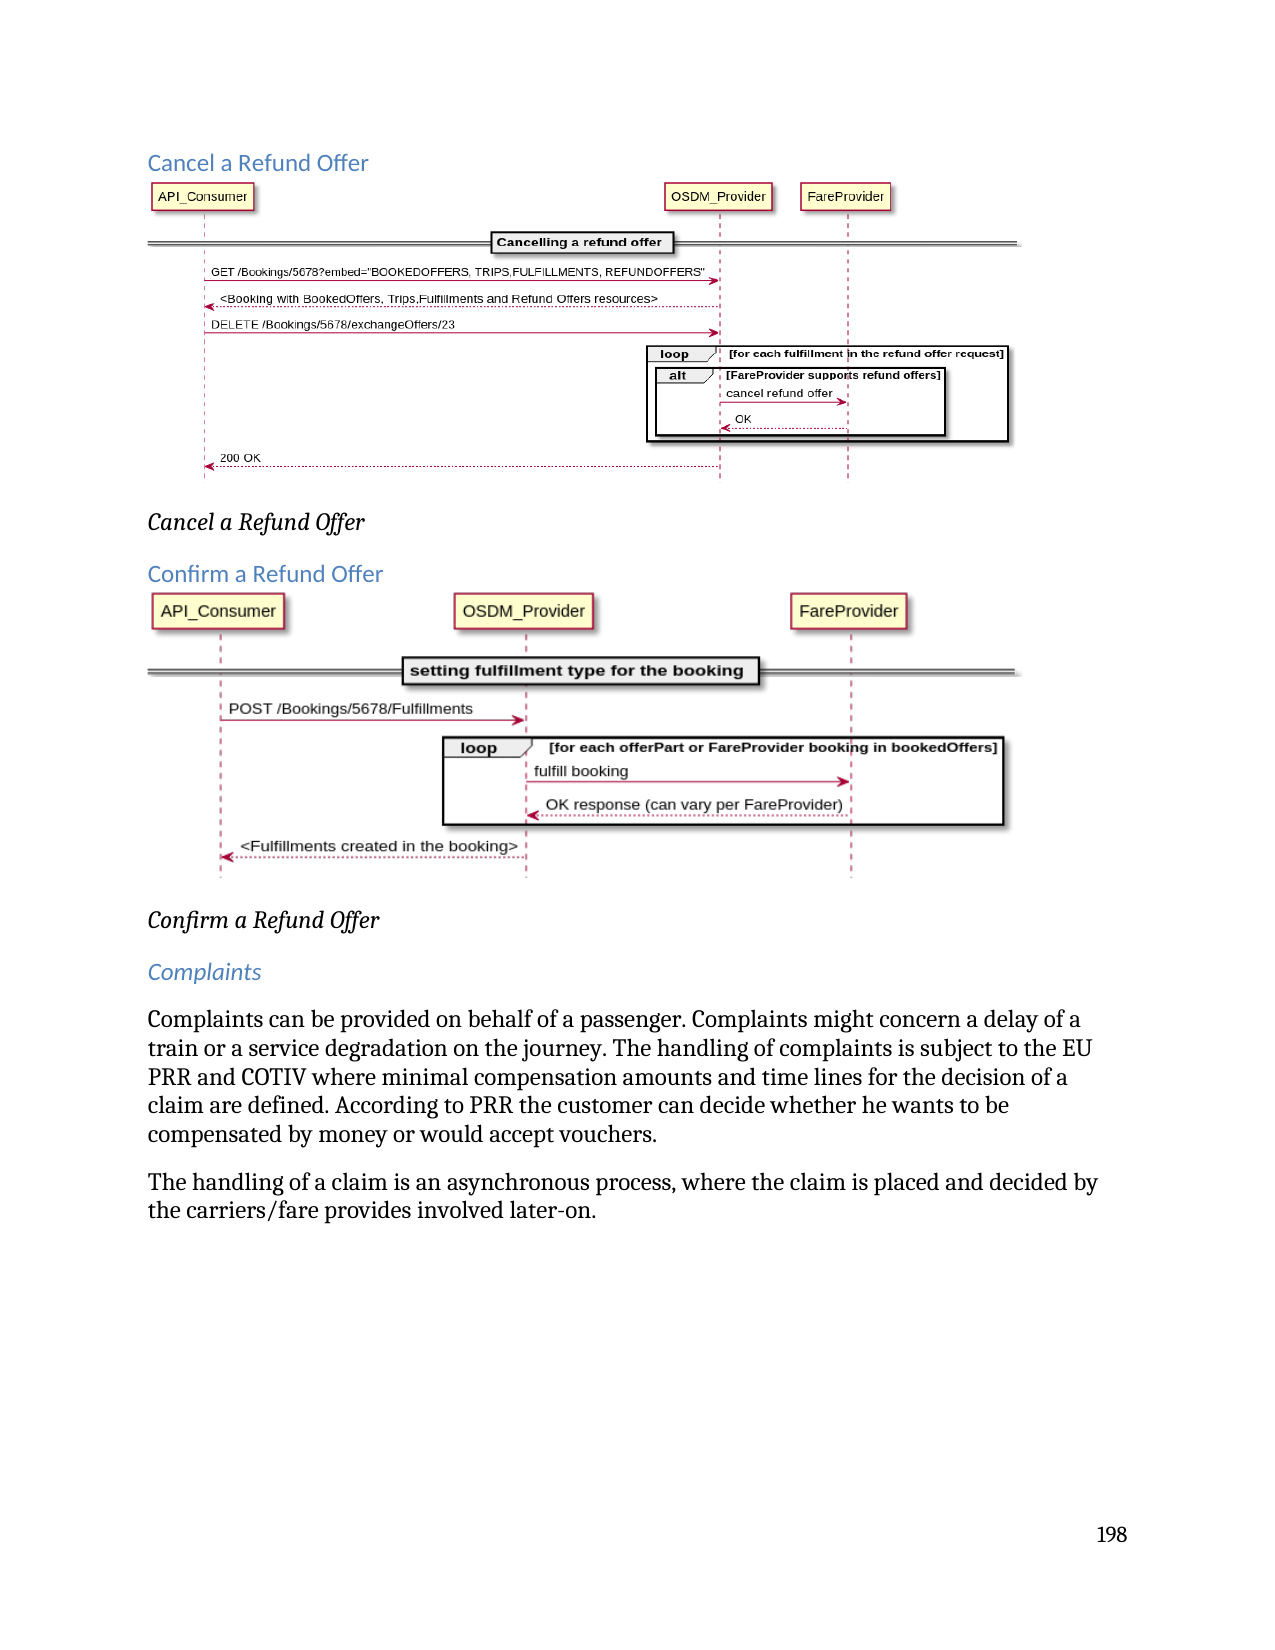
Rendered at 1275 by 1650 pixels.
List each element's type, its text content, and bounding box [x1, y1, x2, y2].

picture [147, 588, 1023, 886]
subtitle Complaints [148, 956, 1127, 986]
text Confirm a Refund Offer [148, 906, 1127, 935]
text The handling of a claim is an asynchronous process, where the claim is placed and decided by the carriers/fare provides involved later-on. [148, 1167, 1127, 1225]
subtitle Cancel a Refund Offer [148, 148, 1127, 178]
subtitle Confirm a Refund Offer [148, 558, 1127, 588]
text Cancel a Refund Offer [148, 508, 1127, 537]
text Complaints can be provided on behalf of a passenger. Complaints might concern a delay of a train or a service degradation on the journey. The handling of complaints is subject to the EU PRR and COTIV where minimal compensation amounts and time lines for the decision of a claim are defined. According to PRR the customer can decide whether he wants to be compensated by money or would accept vouchers. [148, 1005, 1127, 1149]
picture [147, 178, 1023, 488]
